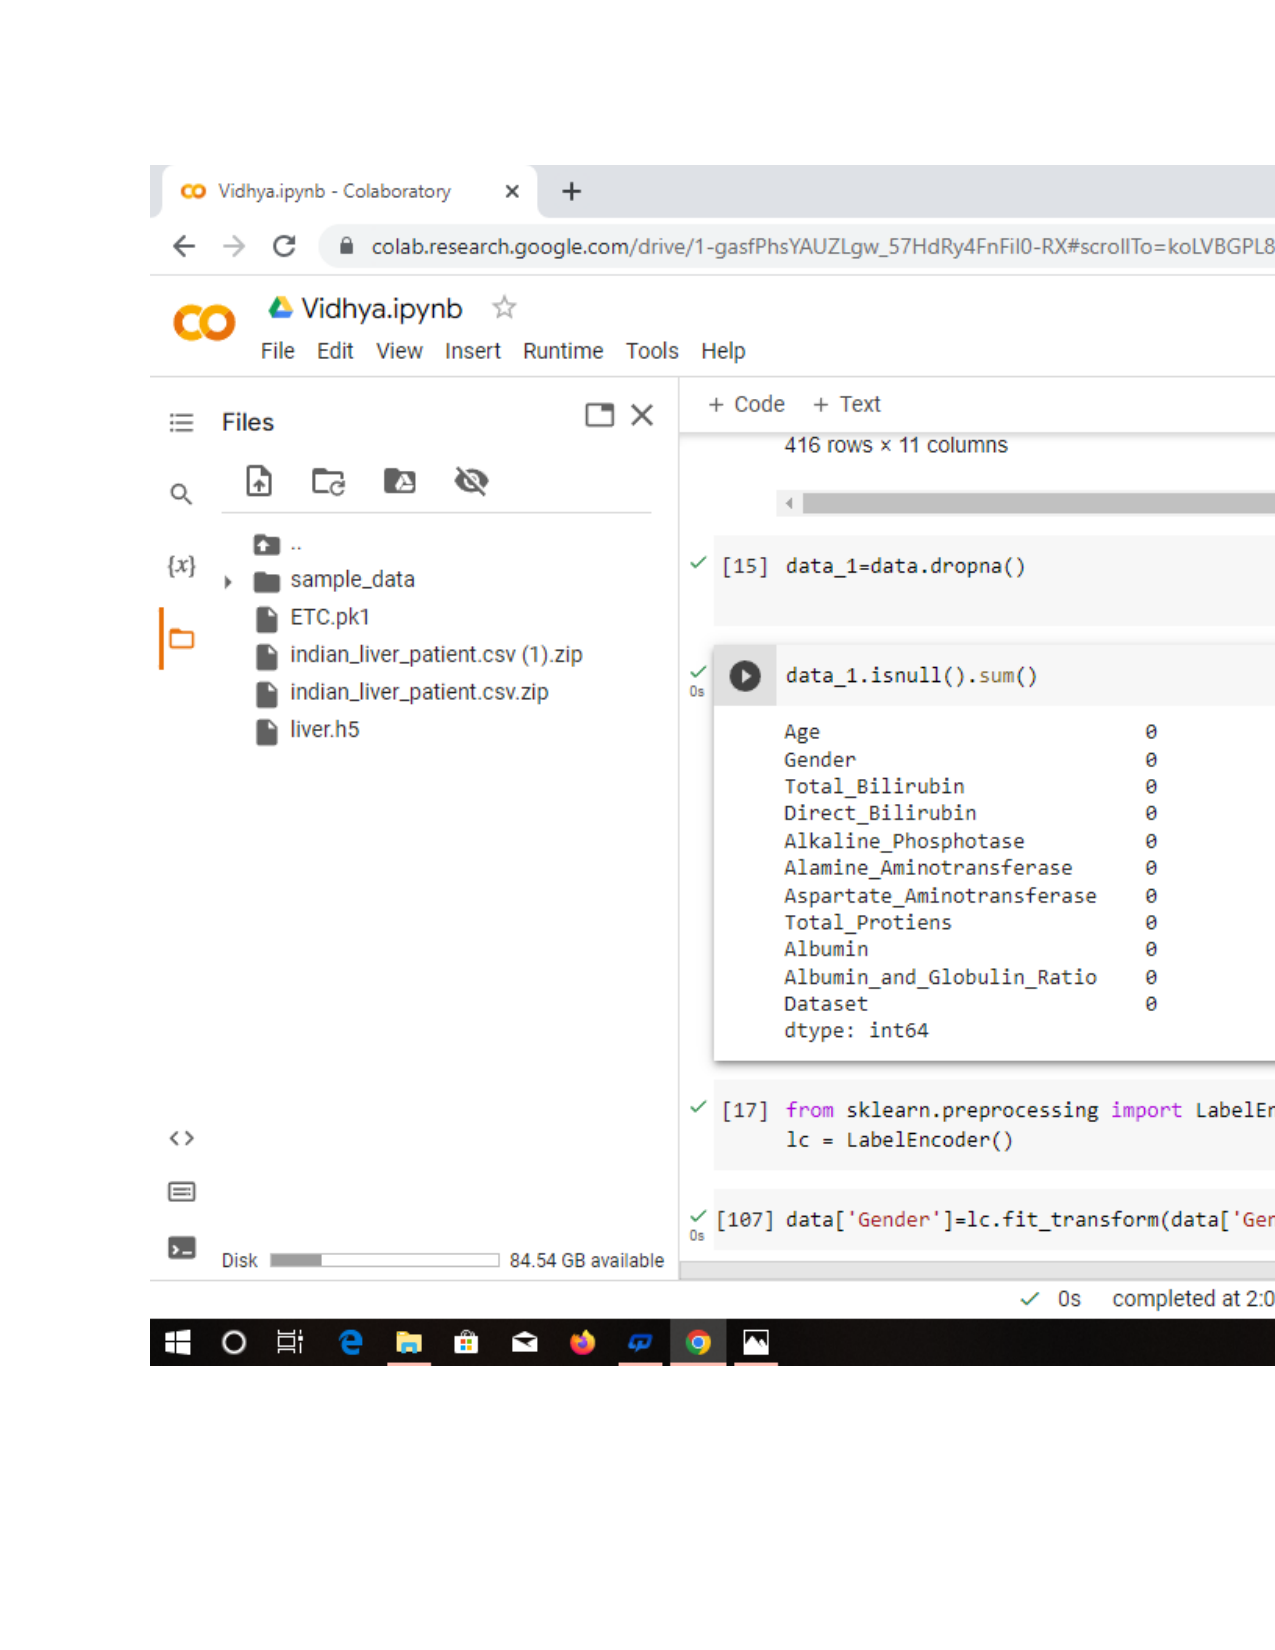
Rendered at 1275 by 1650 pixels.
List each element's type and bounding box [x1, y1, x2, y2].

picture [150, 165, 1275, 1366]
